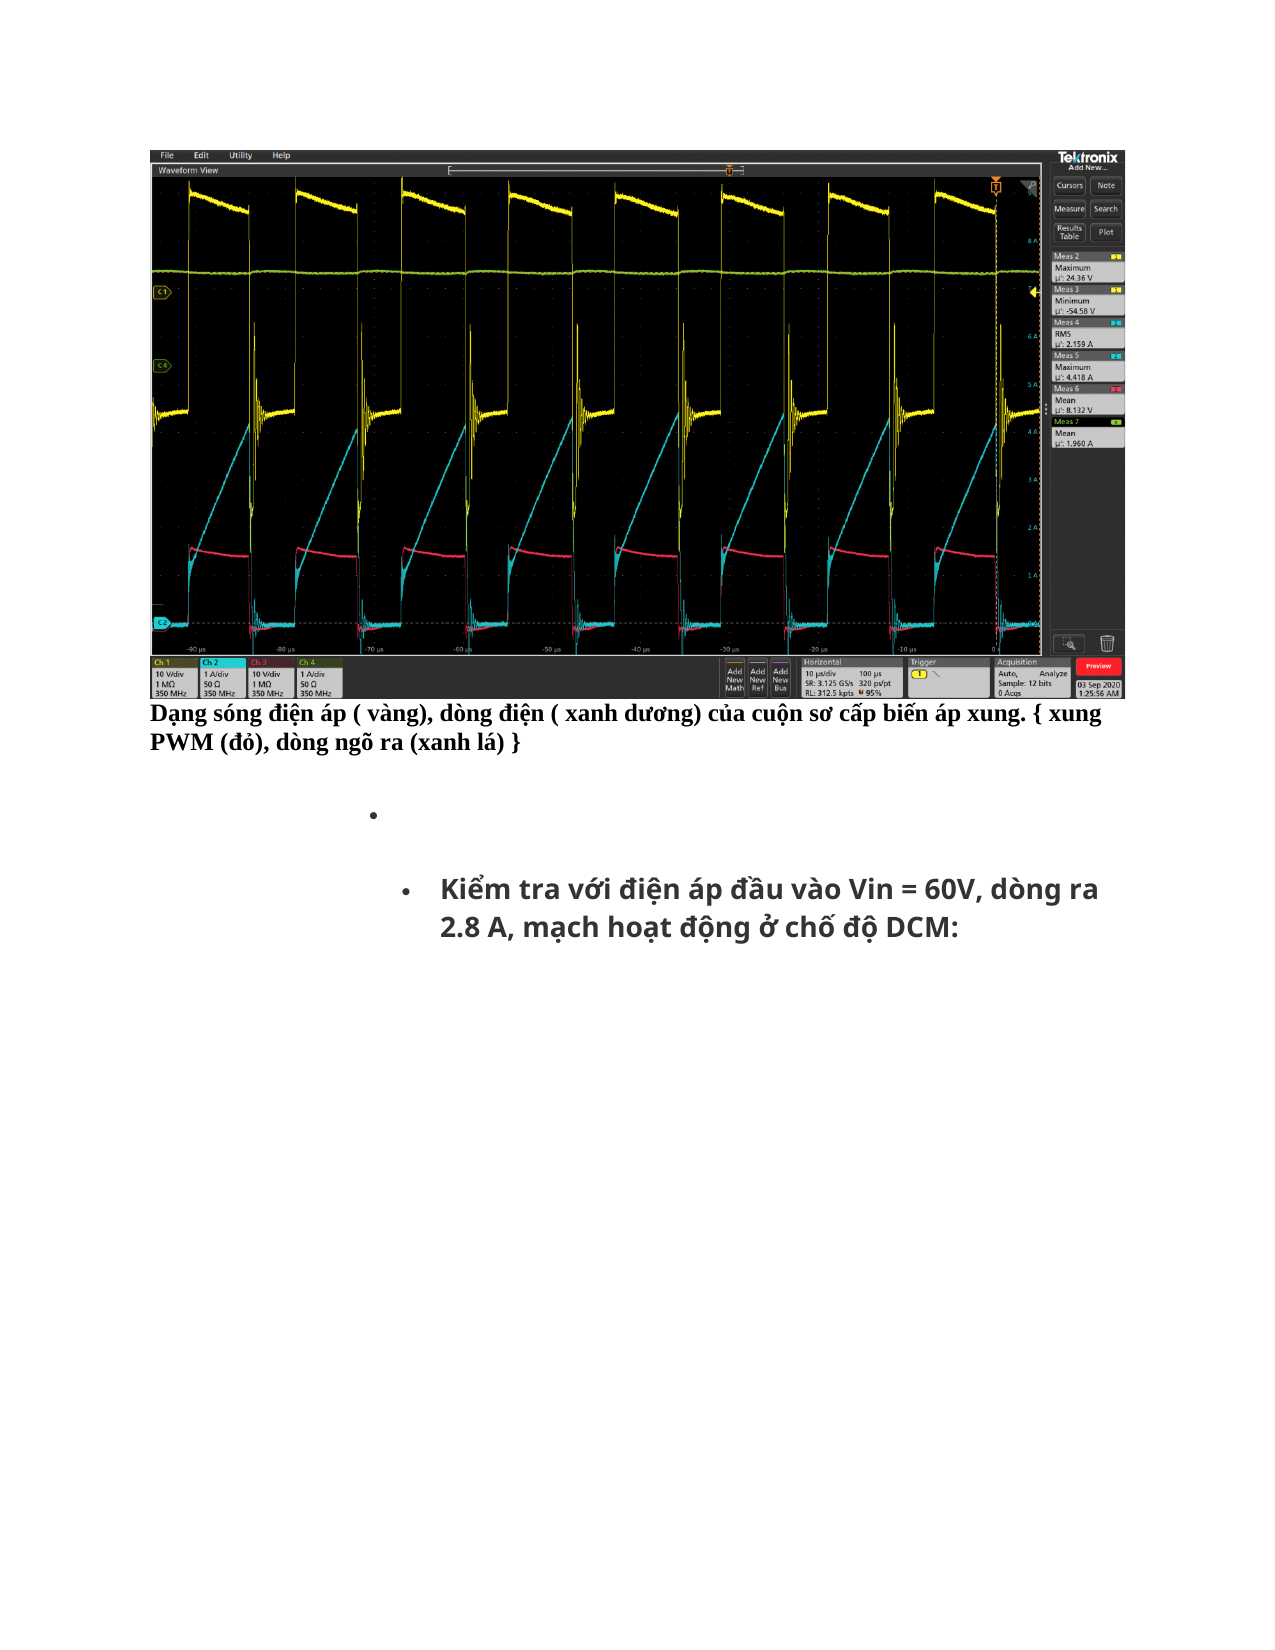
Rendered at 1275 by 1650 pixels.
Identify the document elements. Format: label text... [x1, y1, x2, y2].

text Dạng sóng điện áp ( vàng), dòng điện ( xanh dương) của cuộn sơ cấp biến áp xung. { xung PWM (đỏ), dòng ngõ ra (xanh lá) } [150, 699, 1125, 756]
picture [150, 150, 1125, 699]
list Kiểm tra với điện áp đầu vào Vin = 60V, dòng ra 2.8 A, mạch hoạt động ở chố độ DCM: [402, 869, 1125, 946]
